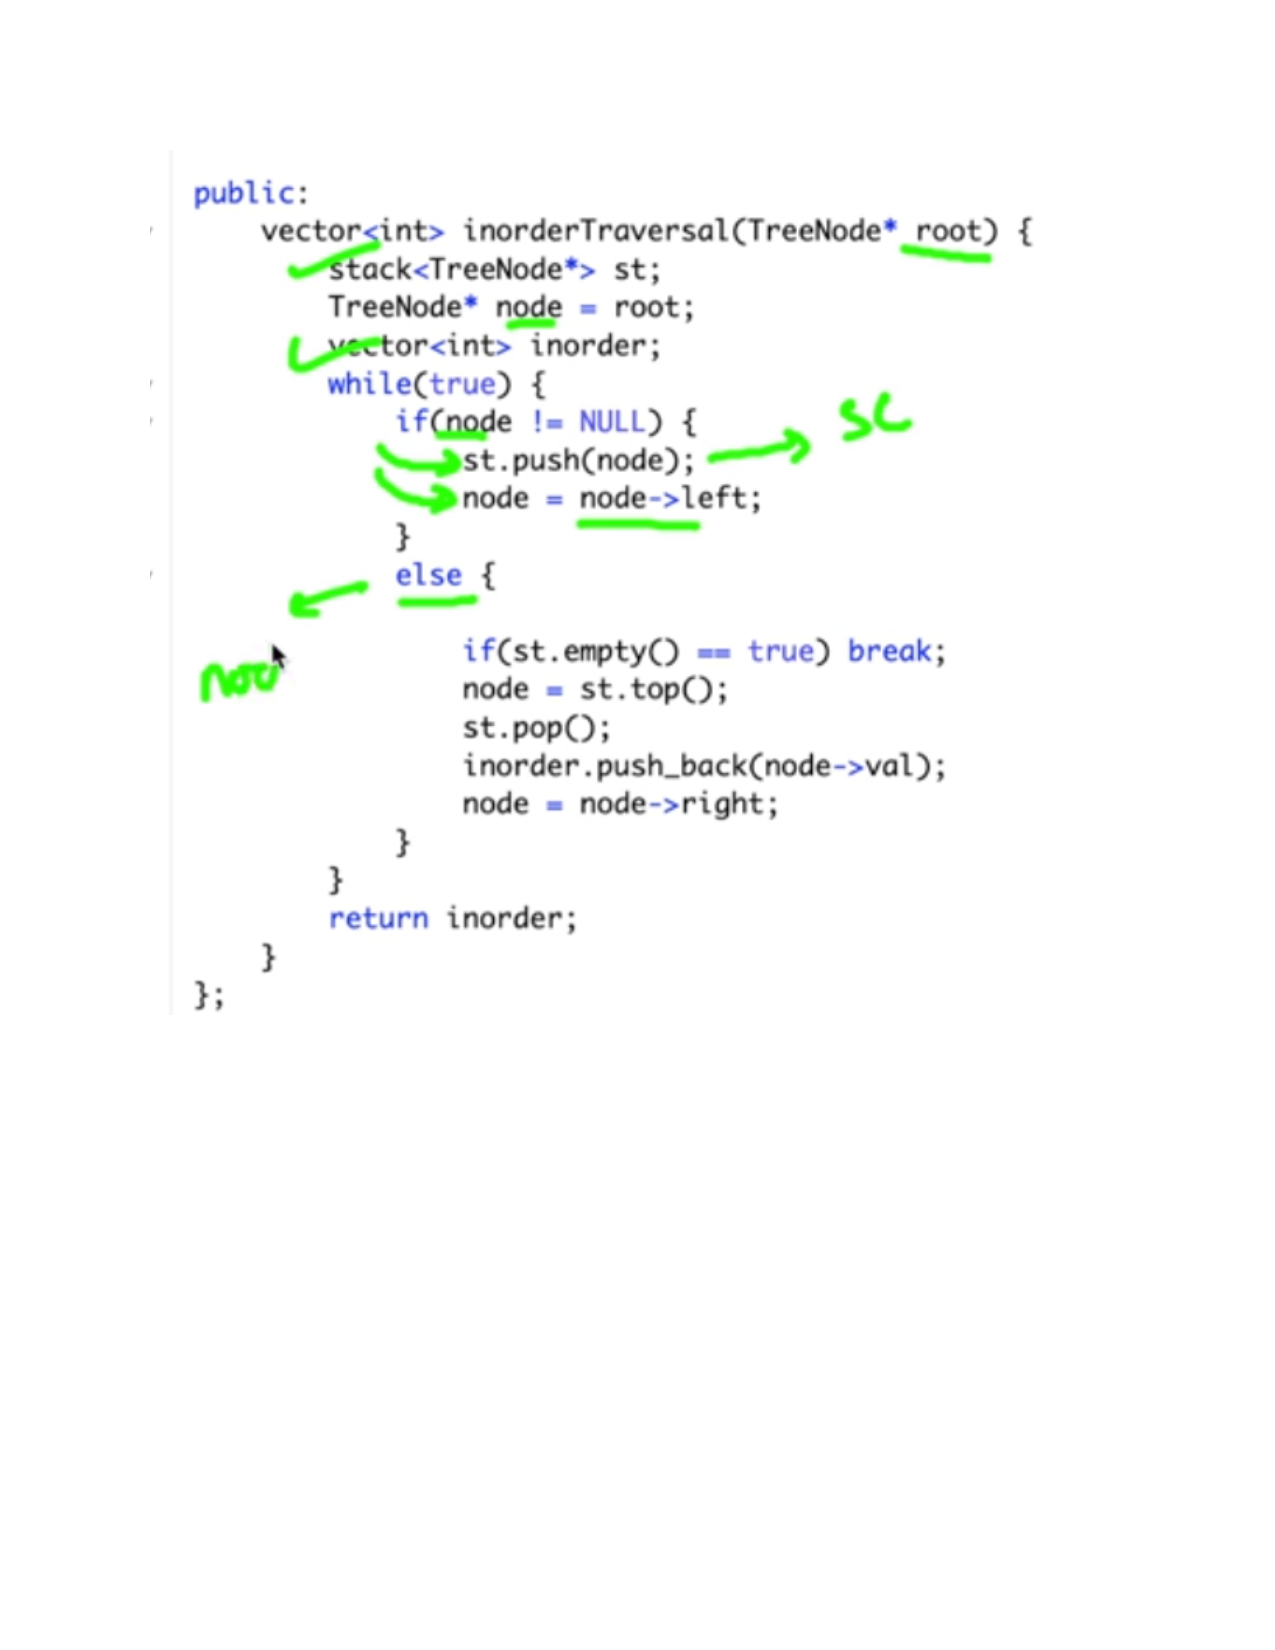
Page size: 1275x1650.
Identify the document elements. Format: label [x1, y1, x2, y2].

picture [150, 150, 1125, 1015]
